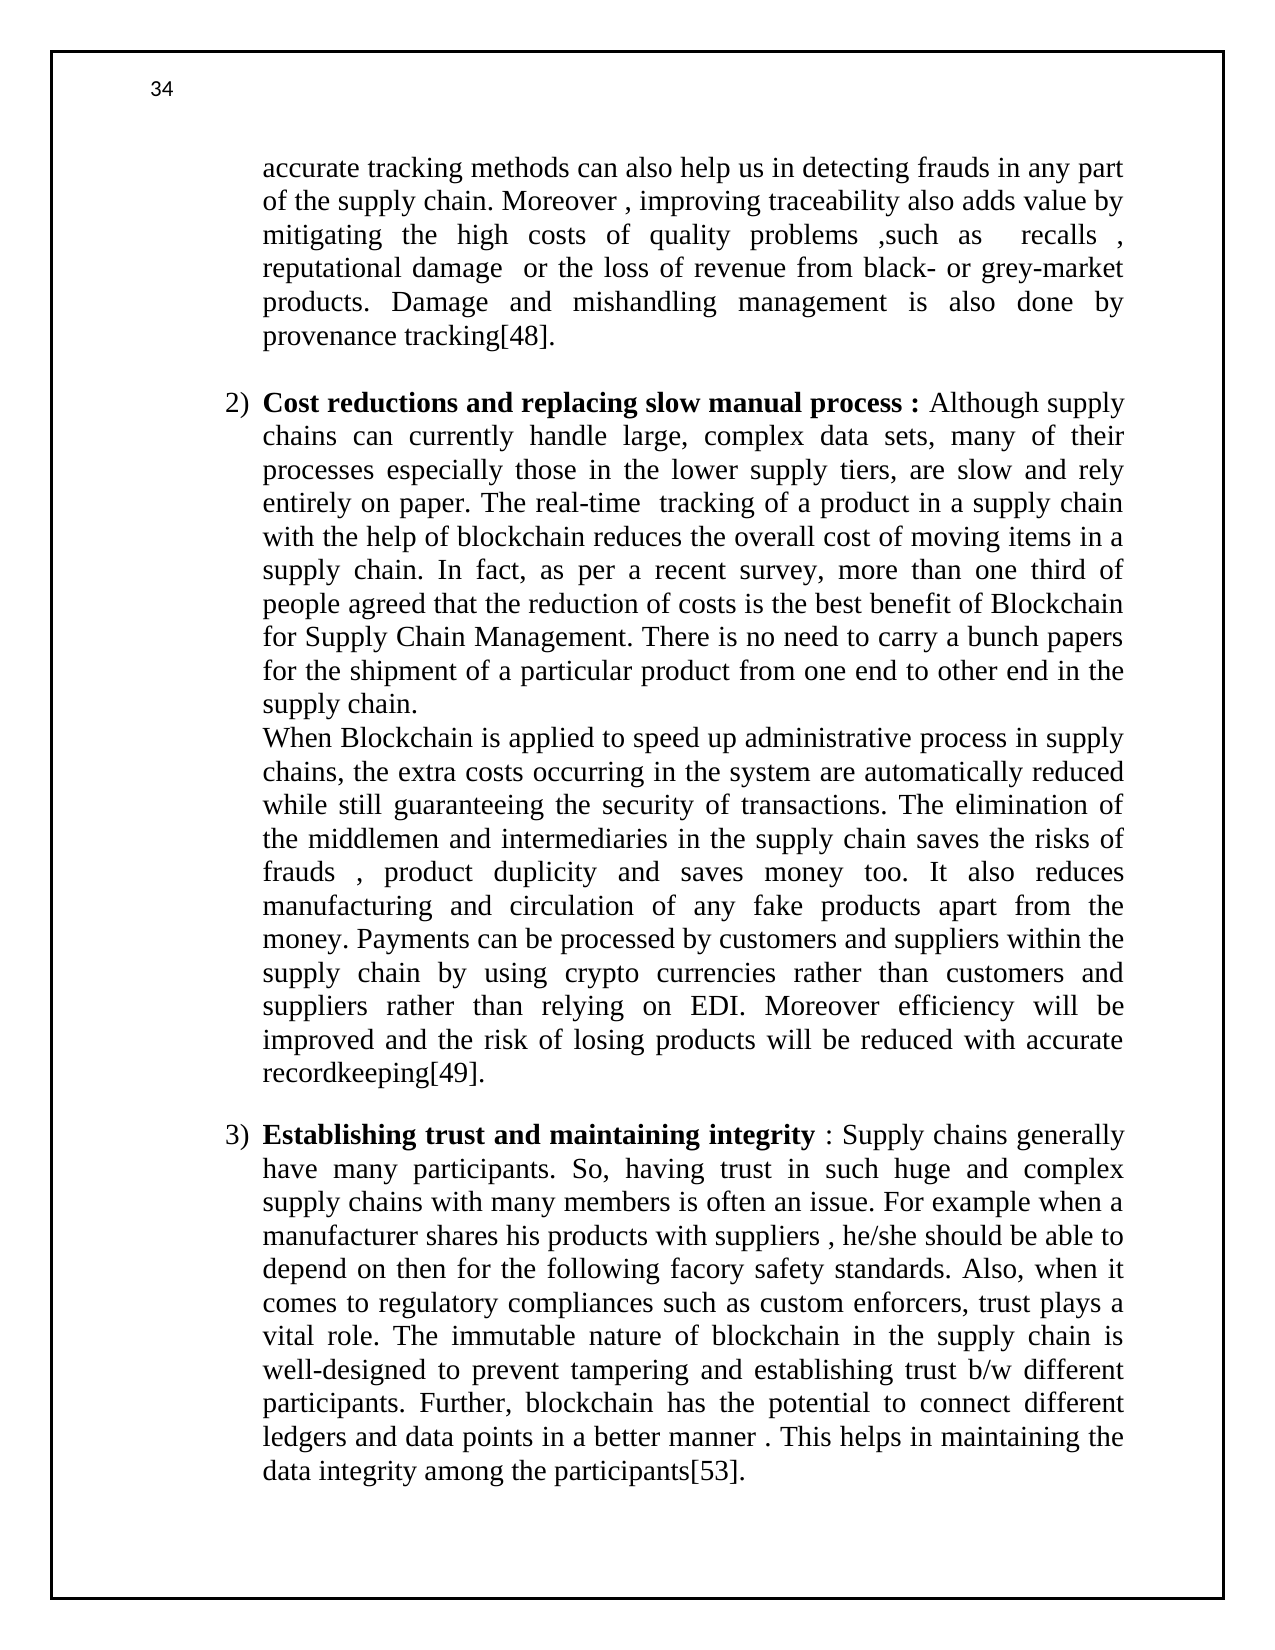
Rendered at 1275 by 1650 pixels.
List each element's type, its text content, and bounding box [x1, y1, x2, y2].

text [262, 150, 1125, 351]
list Cost reductions and replacing slow manual process : Although supply chains can currently handle large, complex data sets, many of their processes especially those in the lower supply tiers, are slow and rely entirely on paper. The real-time tracking of a product in a supply chain with the help of blockchain reduces the overall cost of moving items in a supply chain. In fact, as per a recent survey, more than one third of people agreed that the reduction of costs is the best benefit of Blockchain for Supply Chain Management. There is no need to carry a bunch papers for the shipment of a particular product from one end to other end in the supply chain. [225, 385, 1125, 720]
text When Blockchain is applied to speed up administrative process in supply chains, the extra costs occurring in the system are automatically reduced while still guaranteeing the security of transactions. The elimination of the middlemen and intermediaries in the supply chain saves the risks of frauds , product duplicity and saves money too. It also reduces manufacturing and circulation of any fake products apart from the money. Payments can be processed by customers and suppliers within the supply chain by using crypto currencies rather than customers and suppliers rather than relying on EDI. Moreover efficiency will be improved and the risk of losing products will be reduced with accurate recordkeeping[49]. [262, 720, 1125, 1089]
list Establishing trust and maintaining integrity : Supply chains generally have many participants. So, having trust in such huge and complex supply chains with many members is often an issue. For example when a manufacturer shares his products with suppliers , he/she should be able to depend on then for the following facory safety standards. Also, when it comes to regulatory compliances such as custom enforcers, trust plays a vital role. The immutable nature of blockchain in the supply chain is well-designed to prevent tampering and establishing trust b/w different participants. Further, blockchain has the potential to connect different ledgers and data points in a better manner . This helps in maintaining the data integrity among the participants[53]. [225, 1117, 1125, 1486]
